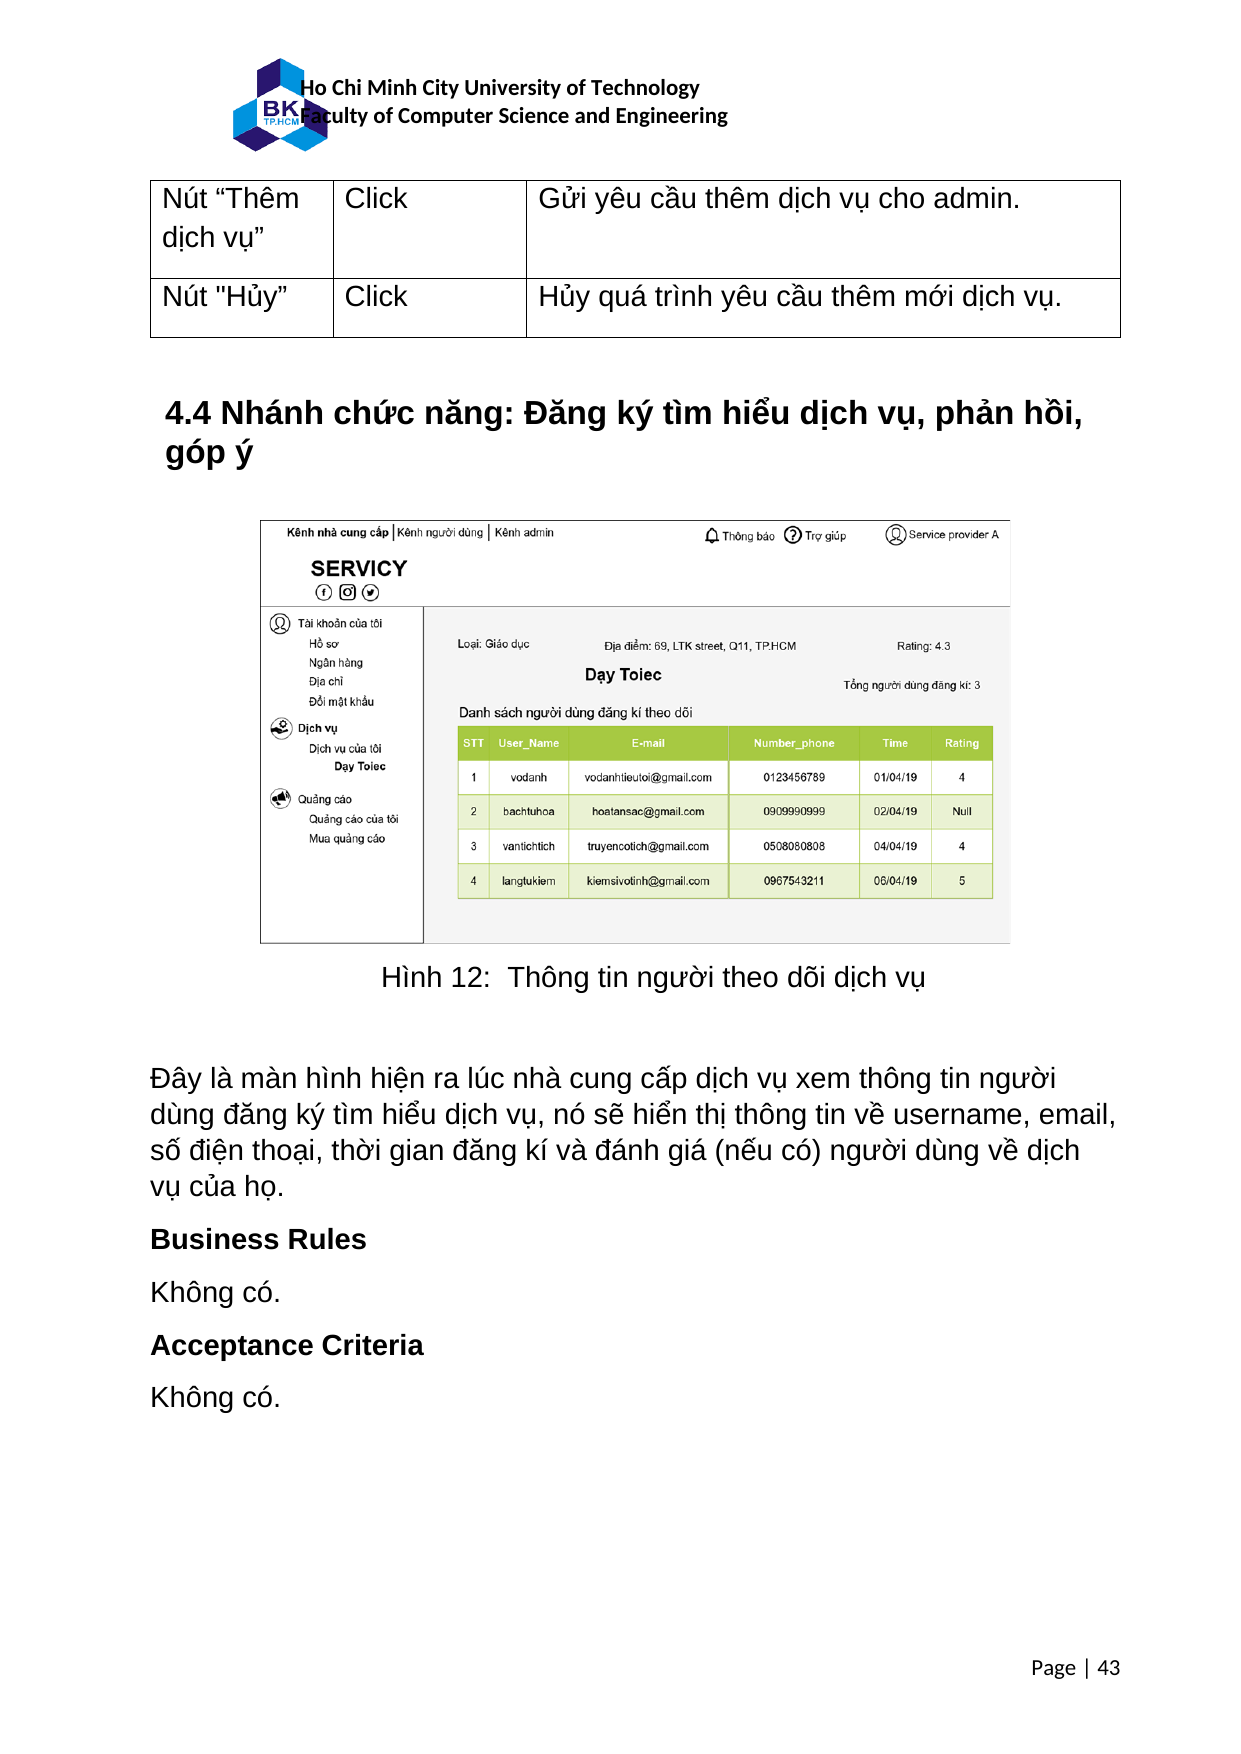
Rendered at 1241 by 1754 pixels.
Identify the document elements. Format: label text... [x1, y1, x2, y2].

table_cell Click [334, 279, 526, 337]
table_cell Hủy quá trình yêu cầu thêm mới dịch vụ. [527, 279, 1120, 337]
text Business Rules [150, 1222, 1120, 1256]
table_cell Nút "Hủy” [151, 279, 333, 337]
picture [213, 38, 347, 171]
table_cell Nút “Thêm dịch vụ” [151, 181, 333, 278]
text Không có. [150, 1275, 1120, 1308]
text Acceptance Criteria [150, 1328, 1120, 1361]
subtitle 4.4 Nhánh chức năng: Đăng ký tìm hiểu dịch vụ, phản hồi, góp ý [165, 393, 1120, 470]
table_cell Click [334, 181, 526, 278]
text Không có. [150, 1381, 1120, 1414]
table_cell Gửi yêu cầu thêm dịch vụ cho admin. [527, 181, 1120, 278]
text Đây là màn hình hiện ra lúc nhà cung cấp dịch vụ xem thông tin người dùng đăng ký tìm hiểu dịch vụ, nó sẽ hiển thị thông tin về username, email, số điện thoại, thời gian đăng kí và đánh giá (nếu có) người dùng về dịch vụ của họ. [150, 1061, 1120, 1203]
picture [260, 520, 1010, 944]
text Hình 12: Thông tin người theo dõi dịch vụ [187, 960, 1120, 994]
